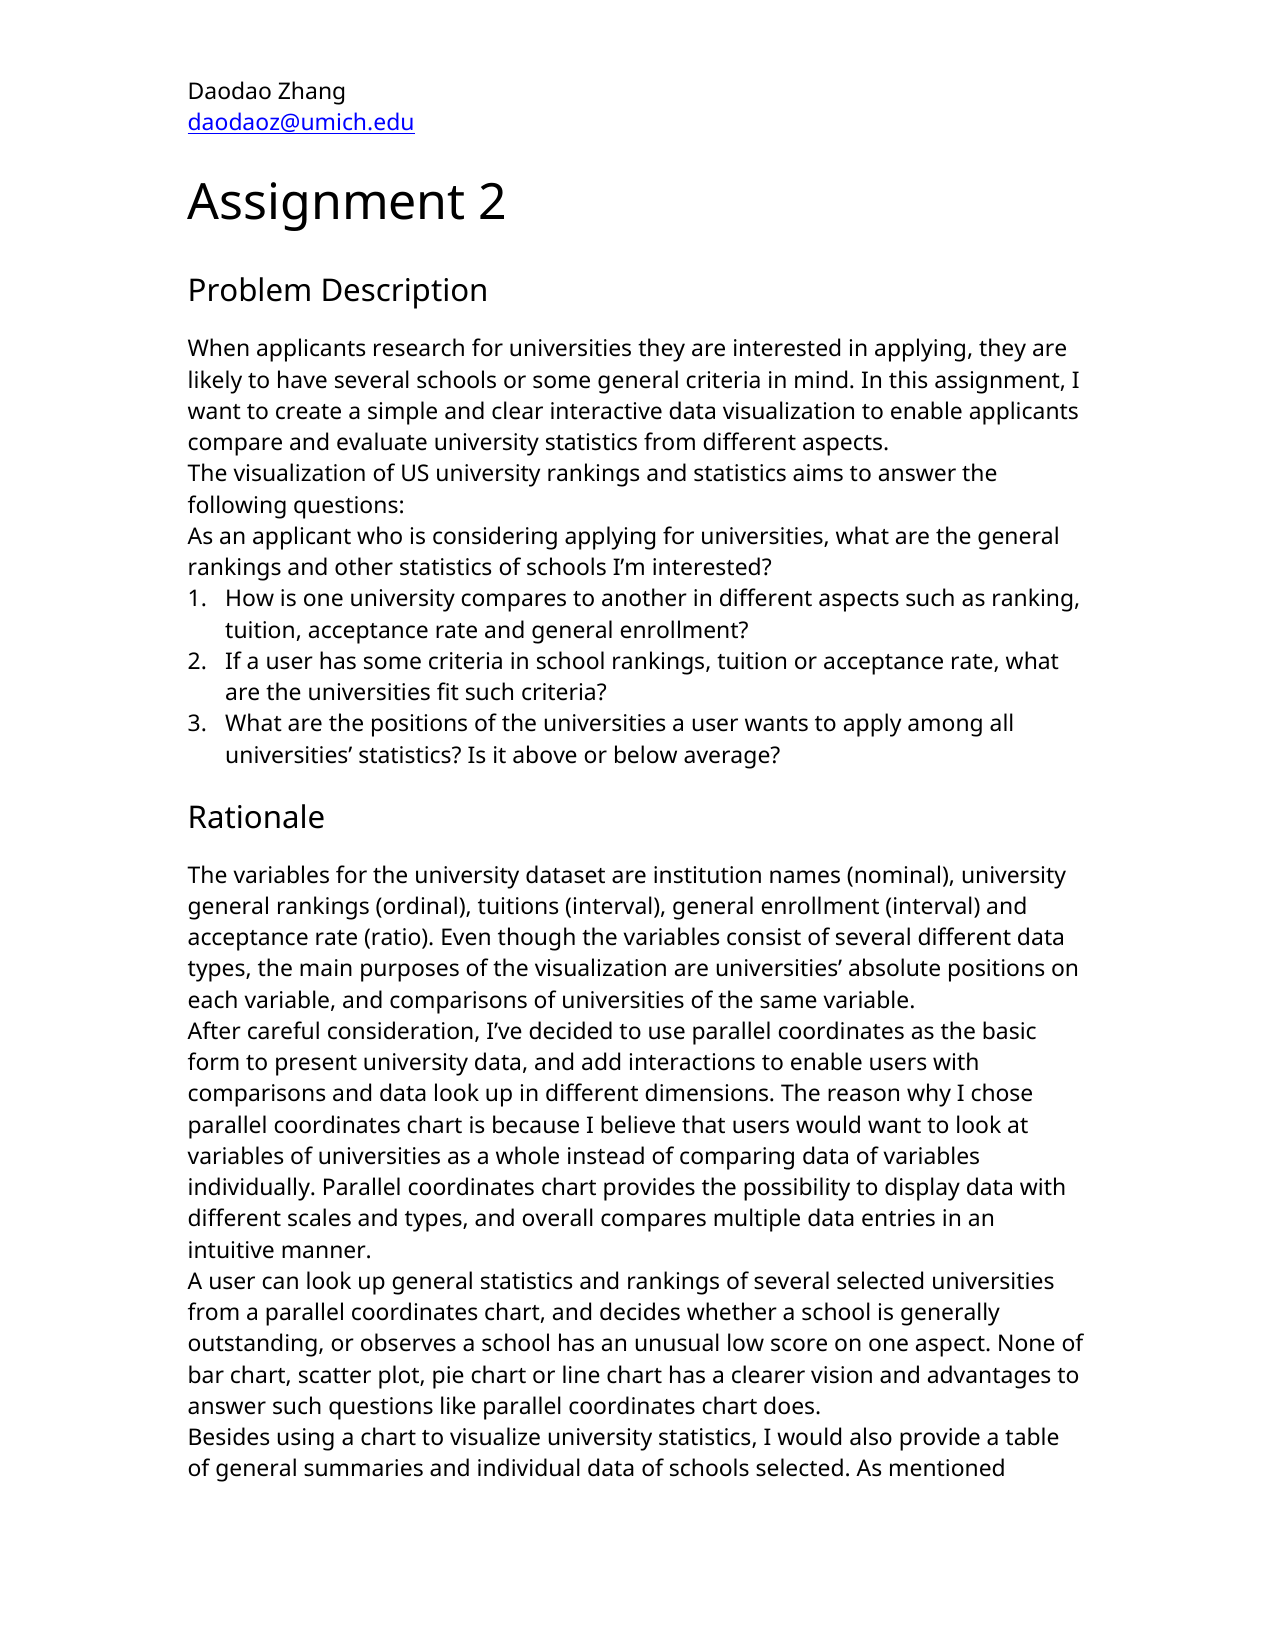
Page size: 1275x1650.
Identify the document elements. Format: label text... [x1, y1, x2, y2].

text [187, 1421, 1087, 1484]
text The variables for the university dataset are institution names (nominal), university general rankings (ordinal), tuitions (interval), general enrollment (interval) and acceptance rate (ratio). Even though the variables consist of several different data types, the main purposes of the visualization are universities’ absolute positions on each variable, and comparisons of universities of the same variable. [187, 859, 1087, 1015]
text Assignment 2 [187, 166, 1087, 234]
text Problem Description [187, 268, 1087, 311]
text When applicants research for universities they are interested in applying, they are likely to have several schools or some general criteria in mind. In this assignment, I want to create a simple and clear interactive data visualization to enable applicants compare and evaluate university statistics from different aspects. [187, 332, 1087, 457]
text The visualization of US university rankings and statistics aims to answer the following questions: [187, 457, 1087, 520]
list What are the positions of the universities a user wants to apply among all universities’ statistics? Is it above or below average? [187, 707, 1087, 770]
text Rationale [187, 795, 1087, 837]
text As an applicant who is considering applying for universities, what are the general rankings and other statistics of schools I’m interested? [187, 520, 1087, 582]
text A user can look up general statistics and rankings of several selected universities from a parallel coordinates chart, and decides whether a school is generally outstanding, or observes a school has an unusual low score on one aspect. None of bar chart, scatter plot, pie chart or line chart has a clearer vision and advantages to answer such questions like parallel coordinates chart does. [187, 1265, 1087, 1421]
list If a user has some criteria in school rankings, tuition or acceptance rate, what are the universities fit such criteria? [187, 645, 1087, 707]
text After careful consideration, I’ve decided to use parallel coordinates as the basic form to present university data, and add interactions to enable users with comparisons and data look up in different dimensions. The reason why I chose parallel coordinates chart is because I believe that users would want to look at variables of universities as a whole instead of comparing data of variables individually. Parallel coordinates chart provides the possibility to display data with different scales and types, and overall compares multiple data entries in an intuitive manner. [187, 1015, 1087, 1265]
list How is one university compares to another in different aspects such as ranking, tuition, acceptance rate and general enrollment? [187, 582, 1087, 645]
